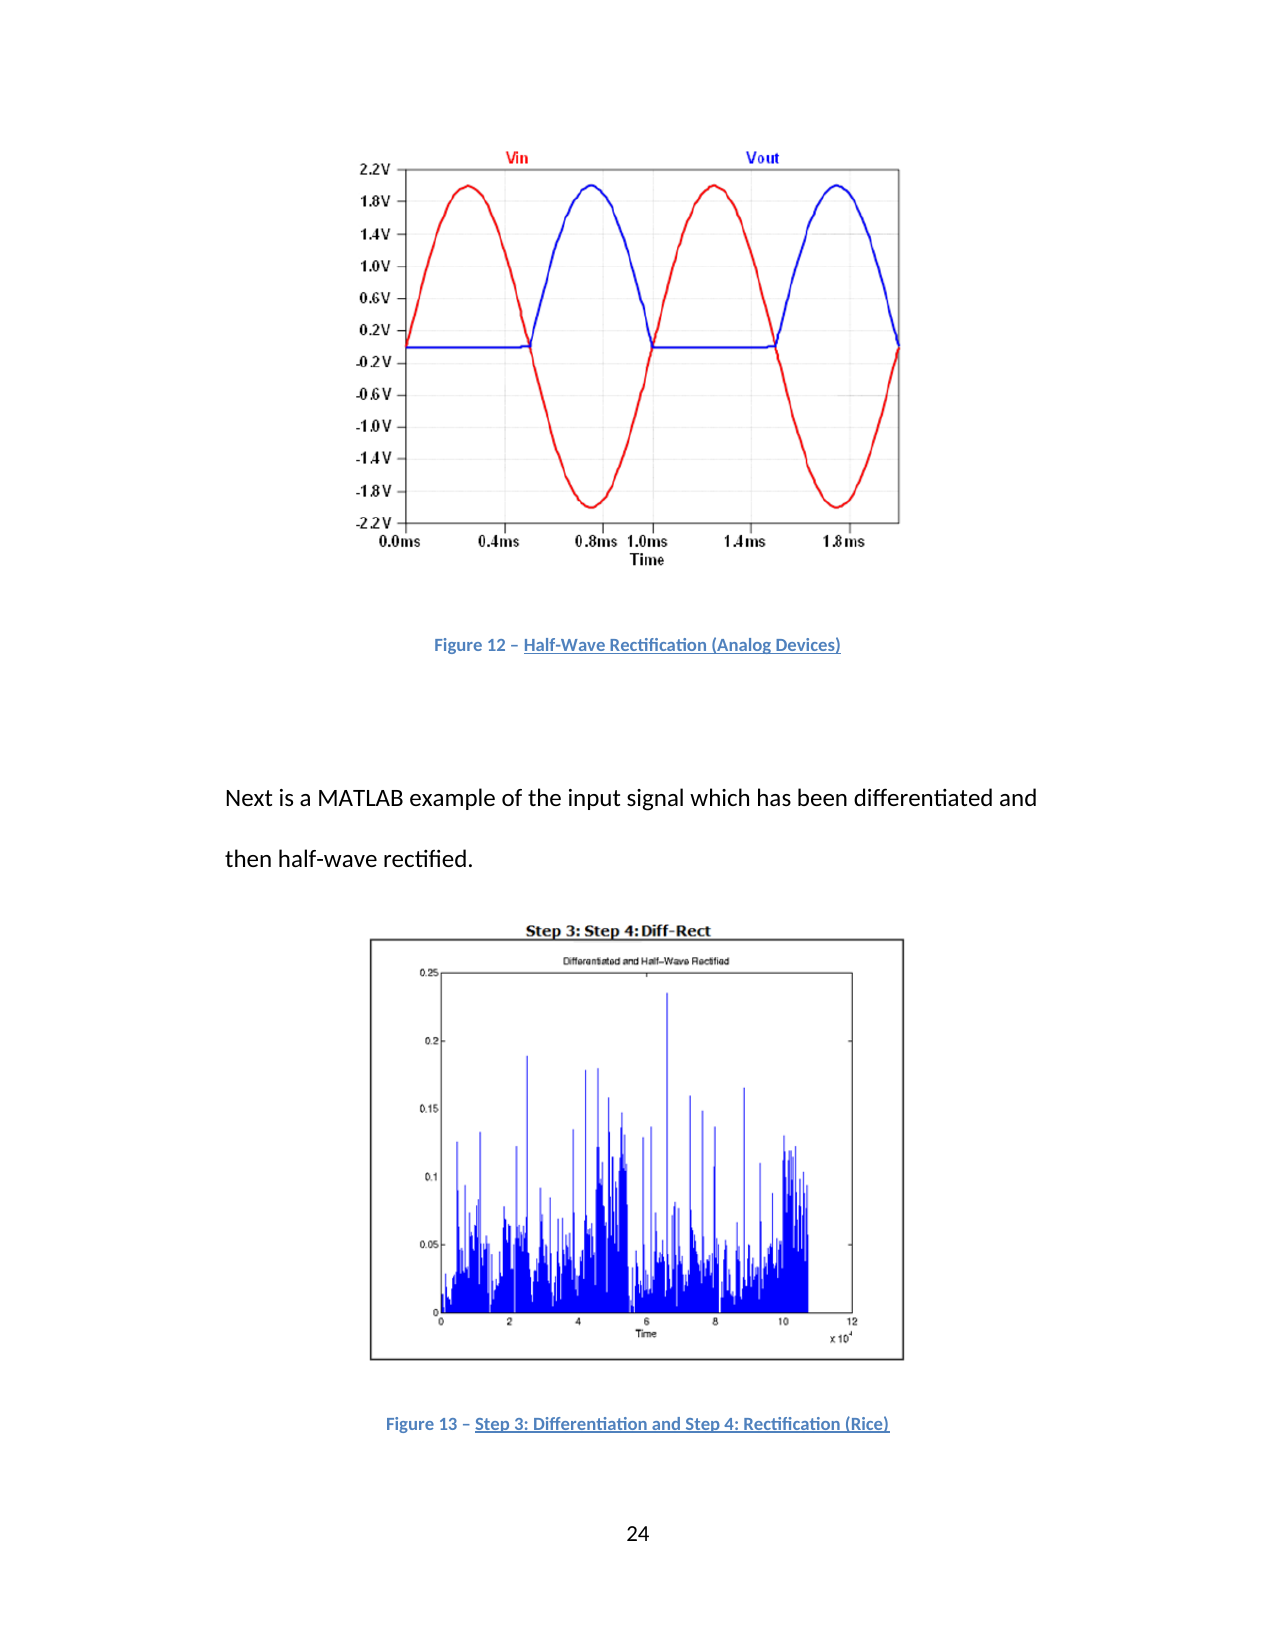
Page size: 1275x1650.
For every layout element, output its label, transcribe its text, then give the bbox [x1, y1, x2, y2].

text Next is a MATLAB example of the input signal which has been differentiated and then half-wave rectified. [225, 782, 1050, 873]
text Figure 13 – Step 3: Differentiation and Step 4: Rectification (Rice) [225, 1412, 1050, 1435]
picture [355, 150, 920, 585]
picture [368, 924, 907, 1363]
text Figure 12 – Half-Wave Rectification (Analog Devices) [225, 633, 1050, 656]
